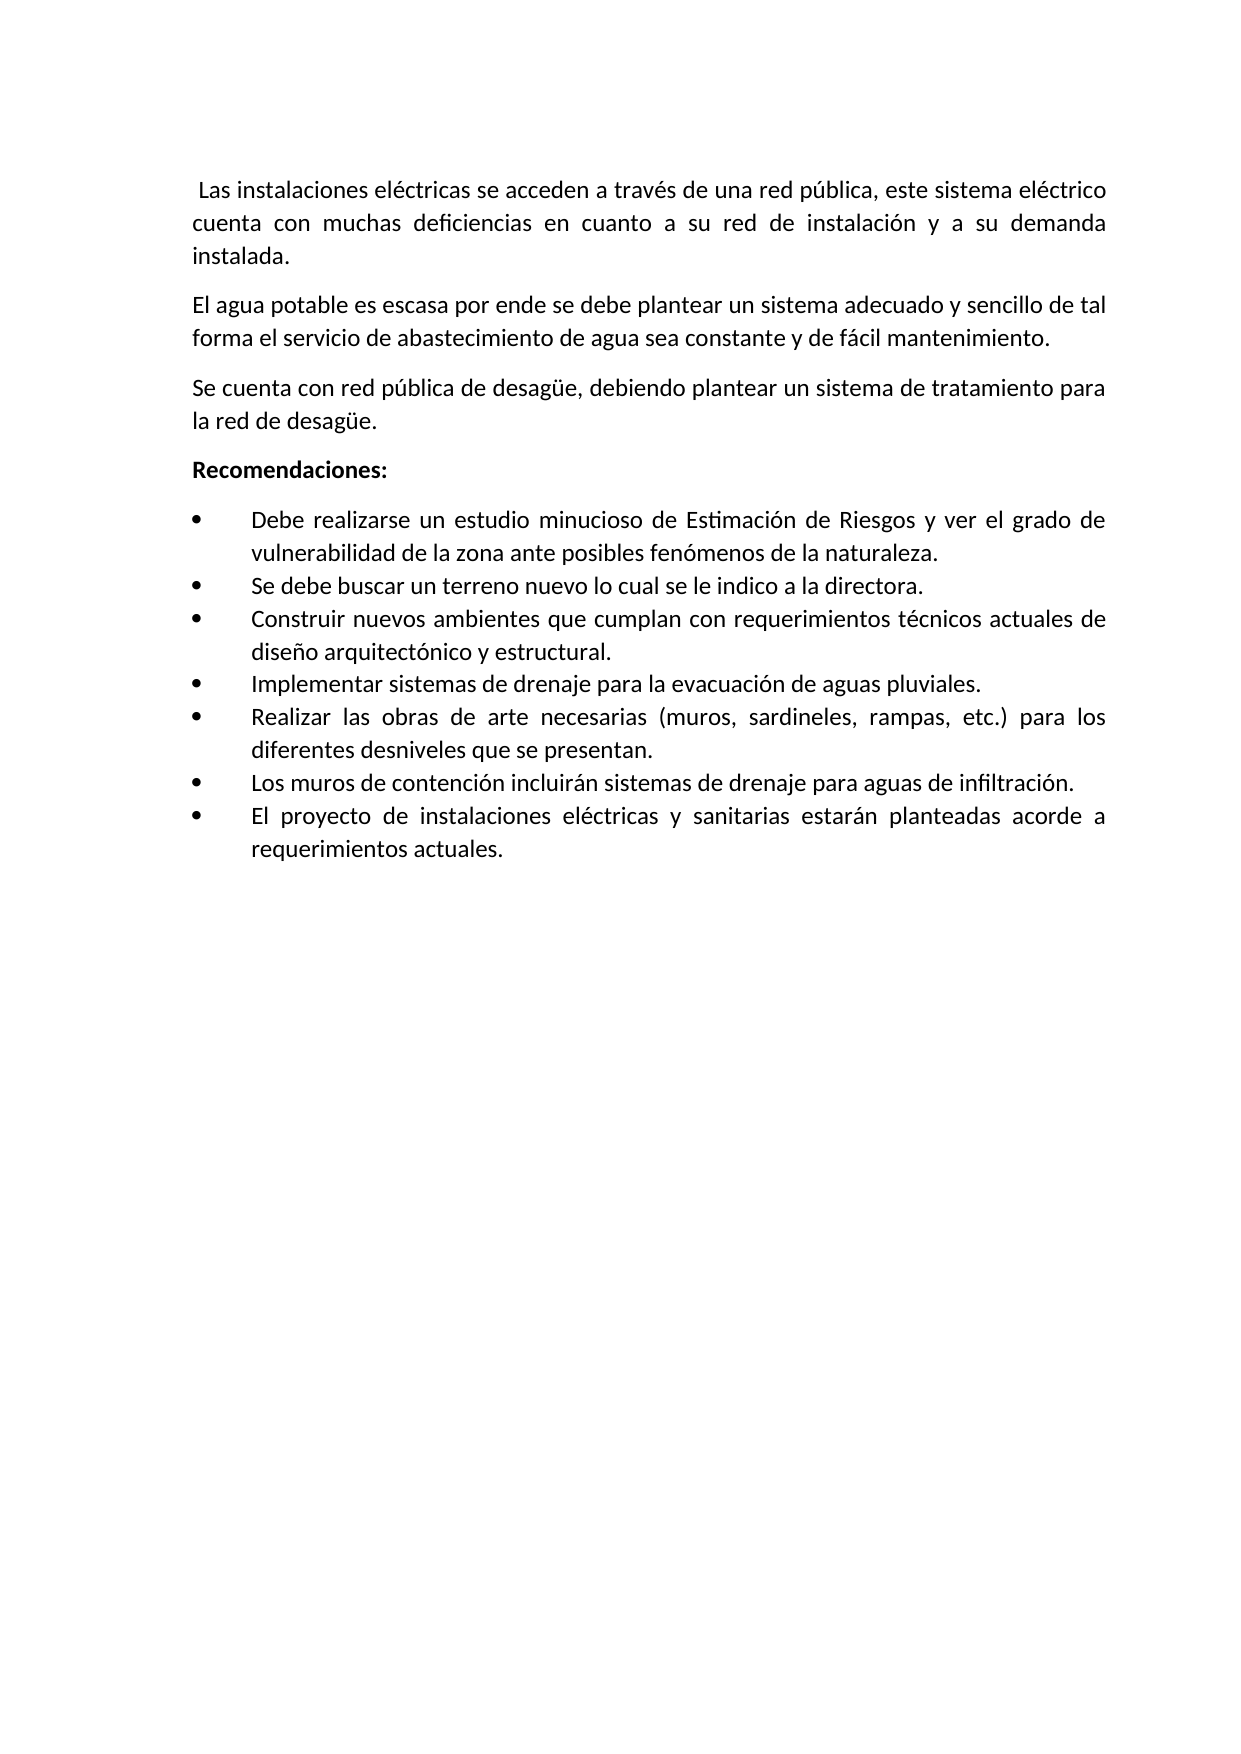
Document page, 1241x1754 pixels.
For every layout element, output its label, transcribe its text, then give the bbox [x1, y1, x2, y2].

list Implementar sistemas de drenaje para la evacuación de aguas pluviales. [192, 669, 1107, 699]
list Los muros de contención incluirán sistemas de drenaje para aguas de infiltración. [192, 767, 1107, 798]
list Debe realizarse un estudio minucioso de Estimación de Riesgos y ver el grado de vulnerabilidad de la zona ante posibles fenómenos de la naturaleza. [192, 504, 1107, 567]
list Se debe buscar un terreno nuevo lo cual se le indico a la directora. [192, 570, 1107, 600]
text Recomendaciones: [192, 454, 1107, 485]
list El proyecto de instalaciones eléctricas y sanitarias estarán planteadas acorde a requerimientos actuales. [192, 800, 1107, 864]
text Se cuenta con red pública de desagüe, debiendo plantear un sistema de tratamiento para la red de desagüe. [192, 372, 1107, 435]
text Las instalaciones eléctricas se acceden a través de una red pública, este sistema eléctrico cuenta con muchas deficiencias en cuanto a su red de instalación y a su demanda instalada. [192, 174, 1107, 270]
list Construir nuevos ambientes que cumplan con requerimientos técnicos actuales de diseño arquitectónico y estructural. [192, 603, 1107, 666]
list Realizar las obras de arte necesarias (muros, sardineles, rampas, etc.) para los diferentes desniveles que se presentan. [192, 702, 1107, 765]
text El agua potable es escasa por ende se debe plantear un sistema adecuado y sencillo de tal forma el servicio de abastecimiento de agua sea constante y de fácil mantenimiento. [192, 289, 1107, 353]
